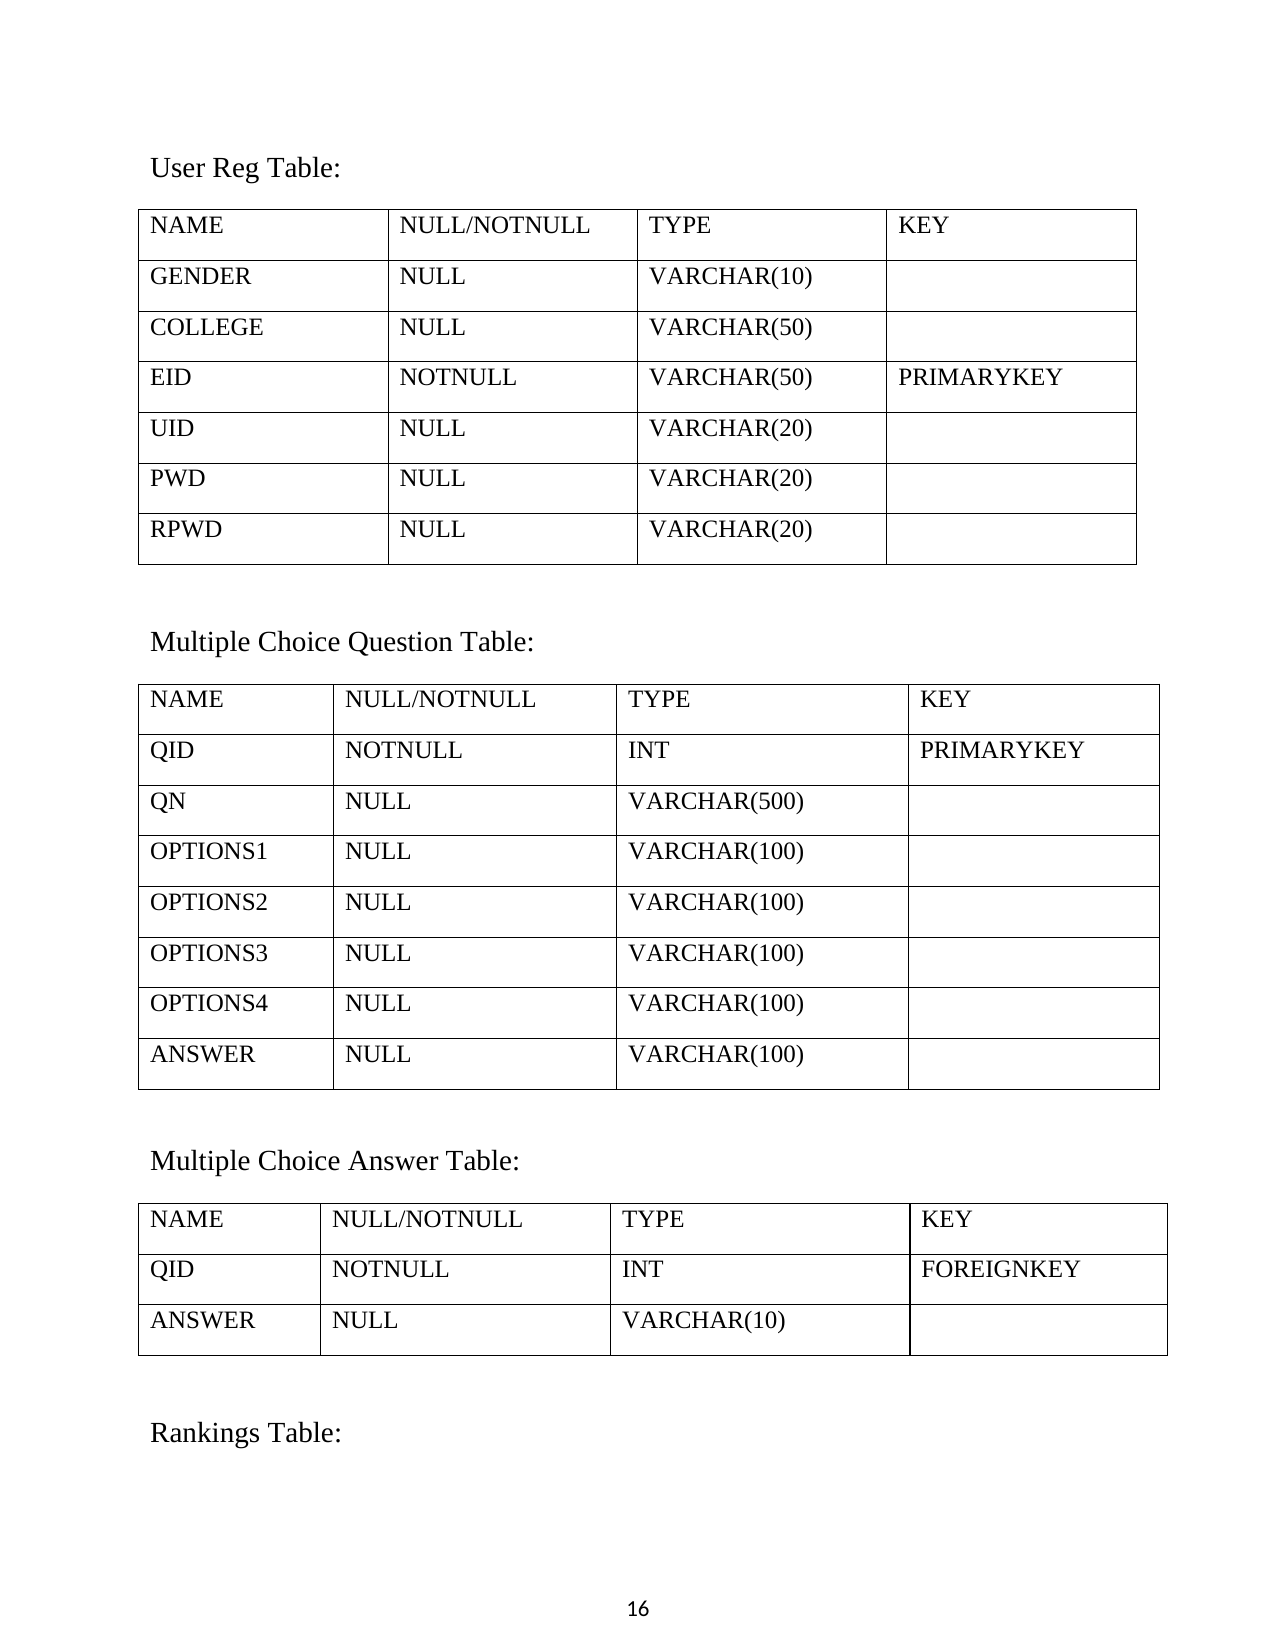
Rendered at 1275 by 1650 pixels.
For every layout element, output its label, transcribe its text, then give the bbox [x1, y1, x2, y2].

table_cell NULL [334, 1039, 616, 1088]
table_cell VARCHAR(20) [638, 413, 886, 462]
text User Reg Table: [150, 150, 1125, 183]
table_cell OPTIONS3 [139, 938, 333, 987]
table_cell NULL [321, 1305, 610, 1355]
table_header TYPE [638, 210, 886, 260]
table_cell [909, 988, 1159, 1038]
table_cell [909, 1039, 1159, 1088]
table_cell EID [139, 362, 388, 412]
table_cell NULL [389, 413, 637, 462]
table_cell VARCHAR(100) [617, 938, 908, 987]
table_cell INT [611, 1255, 909, 1304]
table_header NULL/NOTNULL [321, 1204, 610, 1253]
table_cell [909, 938, 1159, 987]
table_cell NULL [389, 261, 637, 311]
table_cell [887, 312, 1136, 361]
text Rankings Table: [150, 1415, 1125, 1449]
table_cell NULL [334, 836, 616, 886]
table_header KEY [909, 685, 1159, 734]
table_cell ANSWER [139, 1305, 320, 1355]
table_cell VARCHAR(100) [617, 1039, 908, 1088]
table_cell QN [139, 786, 333, 835]
table_cell NULL [389, 464, 637, 513]
table_header TYPE [617, 685, 908, 734]
table_cell NOTNULL [334, 735, 616, 785]
table_header TYPE [611, 1204, 909, 1253]
table_cell VARCHAR(20) [638, 464, 886, 513]
table_header NAME [139, 685, 333, 734]
table_cell [887, 464, 1136, 513]
table_cell OPTIONS4 [139, 988, 333, 1038]
table_header KEY [911, 1204, 1167, 1253]
table_cell NULL [389, 312, 637, 361]
table_cell PRIMARYKEY [887, 362, 1136, 412]
table_cell NOTNULL [389, 362, 637, 412]
table_cell NULL [389, 514, 637, 564]
table_cell QID [139, 735, 333, 785]
table_cell PWD [139, 464, 388, 513]
table_cell NULL [334, 887, 616, 937]
table_cell NULL [334, 988, 616, 1038]
table_cell [911, 1305, 1167, 1355]
table_cell NULL [334, 938, 616, 987]
table_cell OPTIONS1 [139, 836, 333, 886]
table_cell PRIMARYKEY [909, 735, 1159, 785]
table_cell FOREIGNKEY [911, 1255, 1167, 1304]
table_cell VARCHAR(10) [638, 261, 886, 311]
text Multiple Choice Question Table: [150, 624, 1125, 658]
table_cell VARCHAR(20) [638, 514, 886, 564]
table_cell COLLEGE [139, 312, 388, 361]
table_cell VARCHAR(500) [617, 786, 908, 835]
table_cell VARCHAR(100) [617, 988, 908, 1038]
table_cell [909, 786, 1159, 835]
text Multiple Choice Answer Table: [150, 1143, 1125, 1177]
table_cell QID [139, 1255, 320, 1304]
table_cell GENDER [139, 261, 388, 311]
table_header KEY [887, 210, 1136, 260]
table_cell VARCHAR(50) [638, 312, 886, 361]
table_header NULL/NOTNULL [389, 210, 637, 260]
table_cell OPTIONS2 [139, 887, 333, 937]
table_header NULL/NOTNULL [334, 685, 616, 734]
table_cell INT [617, 735, 908, 785]
table_cell NULL [334, 786, 616, 835]
table_cell UID [139, 413, 388, 462]
table_cell [887, 413, 1136, 462]
table_cell VARCHAR(10) [611, 1305, 909, 1355]
table_header NAME [139, 1204, 320, 1253]
table_cell [909, 836, 1159, 886]
table_cell [909, 887, 1159, 937]
table_cell VARCHAR(100) [617, 887, 908, 937]
table_cell NOTNULL [321, 1255, 610, 1304]
table_cell VARCHAR(100) [617, 836, 908, 886]
table_header NAME [139, 210, 388, 260]
table_cell [887, 514, 1136, 564]
table_cell ANSWER [139, 1039, 333, 1088]
table_cell RPWD [139, 514, 388, 564]
table_cell VARCHAR(50) [638, 362, 886, 412]
table_cell [887, 261, 1136, 311]
